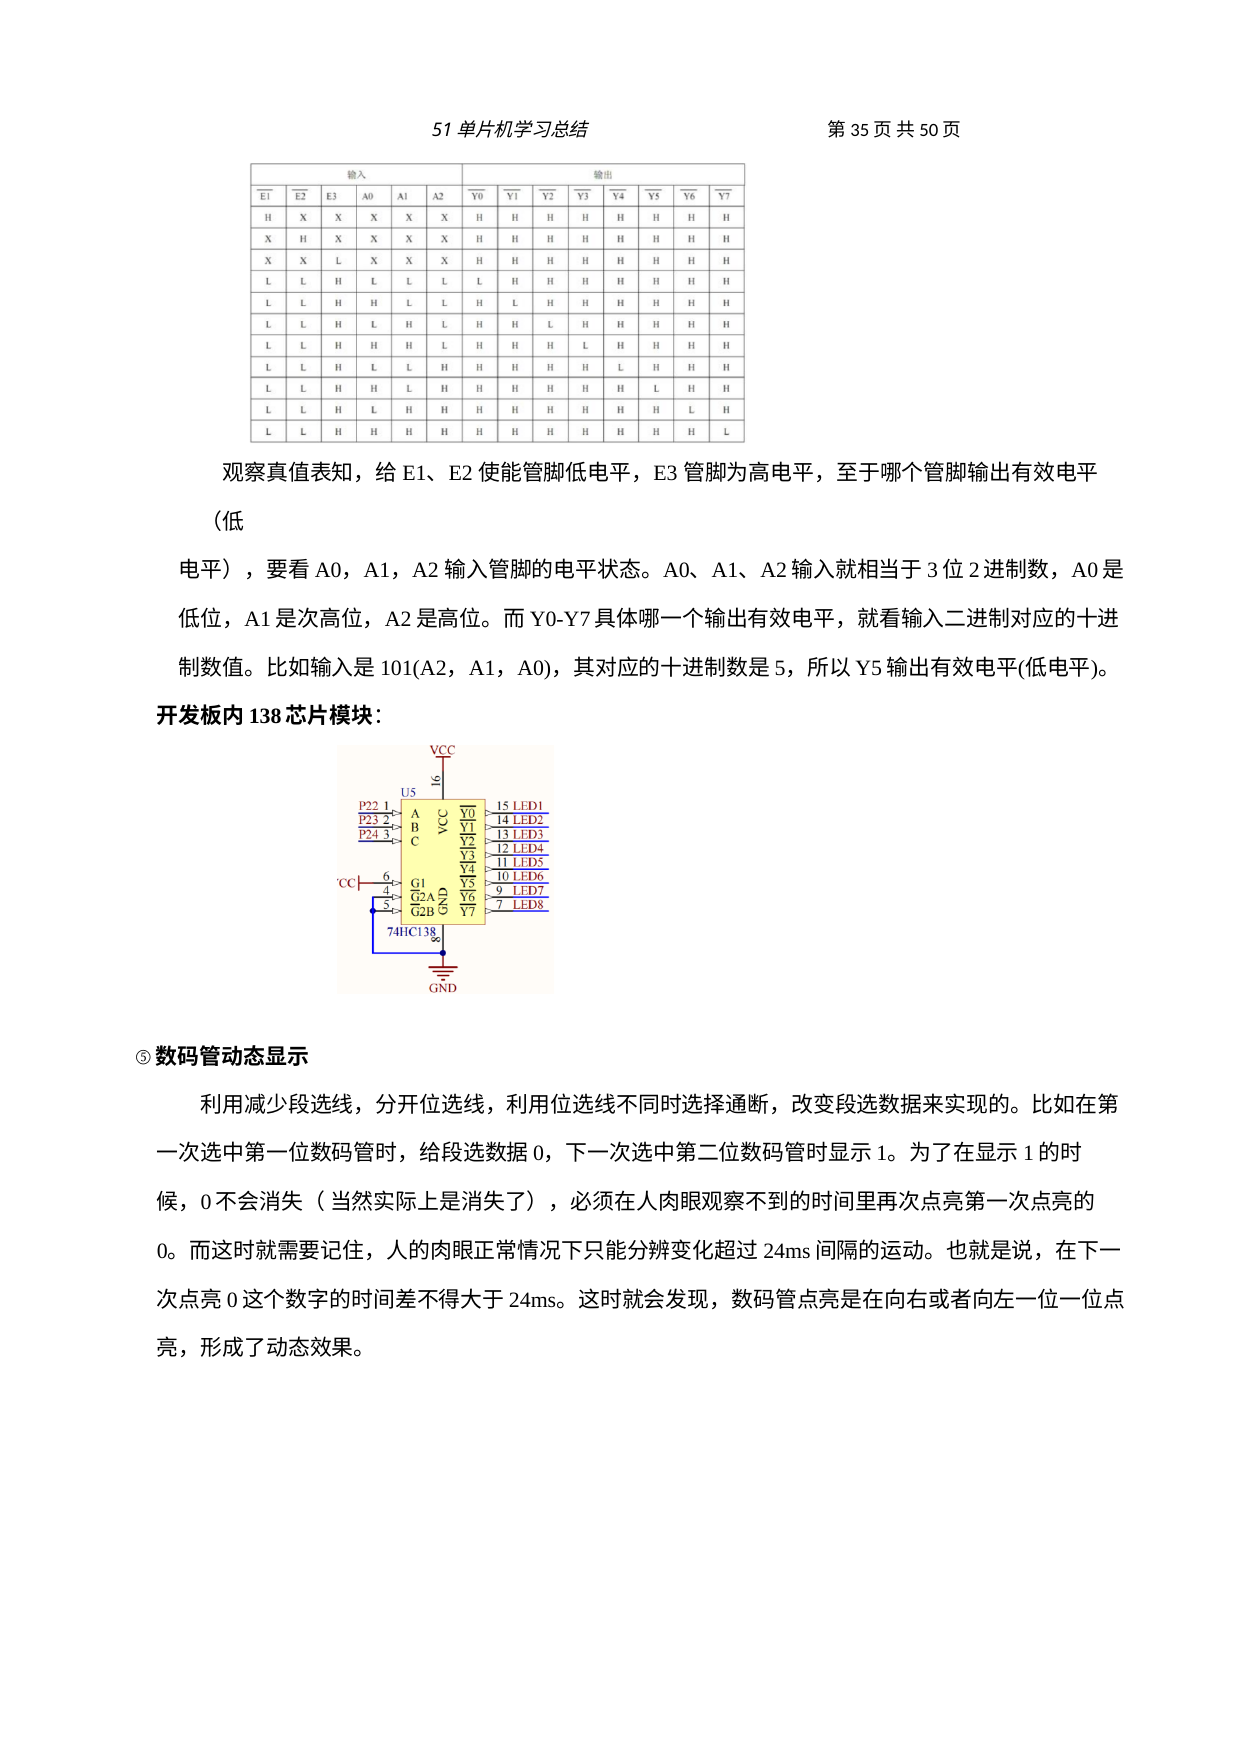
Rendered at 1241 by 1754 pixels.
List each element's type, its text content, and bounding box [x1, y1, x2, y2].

list 利用减少段选线，分开位选线，利用位选线不同时选择通断，改变段选数据来实现的。比如在第 [178, 1087, 1127, 1119]
picture [337, 745, 555, 994]
picture [249, 162, 747, 446]
list 一次选中第一位数码管时，给段选数据0，下一次选中第二位数码管时显示1。为了在显示1的时候，0不会消失（ 当然实际上是消失了），必须在人肉眼观察不到的时间里再次点亮第一次点亮的0。而这时就需要记住，人的肉眼正常情况下只能分辨变化超过 24ms间隔的运动。也就是说，在下一次点亮0这个数字的时间差不得大于24ms。这时就会发现，数码管点亮是在向右或者向左一位一位点亮，形成了动态效果。 [157, 1135, 1127, 1362]
text 观察真值表知，给 E1、E2 使能管脚低电平，E3 管脚为高电平，至于哪个管脚输出有效电平（低 [200, 454, 1127, 536]
list ⑤数码管动态显示 [135, 1038, 1127, 1071]
text 开发板内138芯片模块： [157, 697, 1127, 730]
text 电平），要看 A0，A1，A2 输入管脚的电平状态。A0、A1、A2输入就相当于3位2进制数，A0是低位，A1是次高位，A2是高位。而Y0-Y7具体哪一个输出有效电平，就看输入二进制对应的十进制数值。比如输入是101(A2，A1，A0)，其对应的十进制数是5，所以Y5输出有效电平(低电平)。 [178, 552, 1127, 682]
